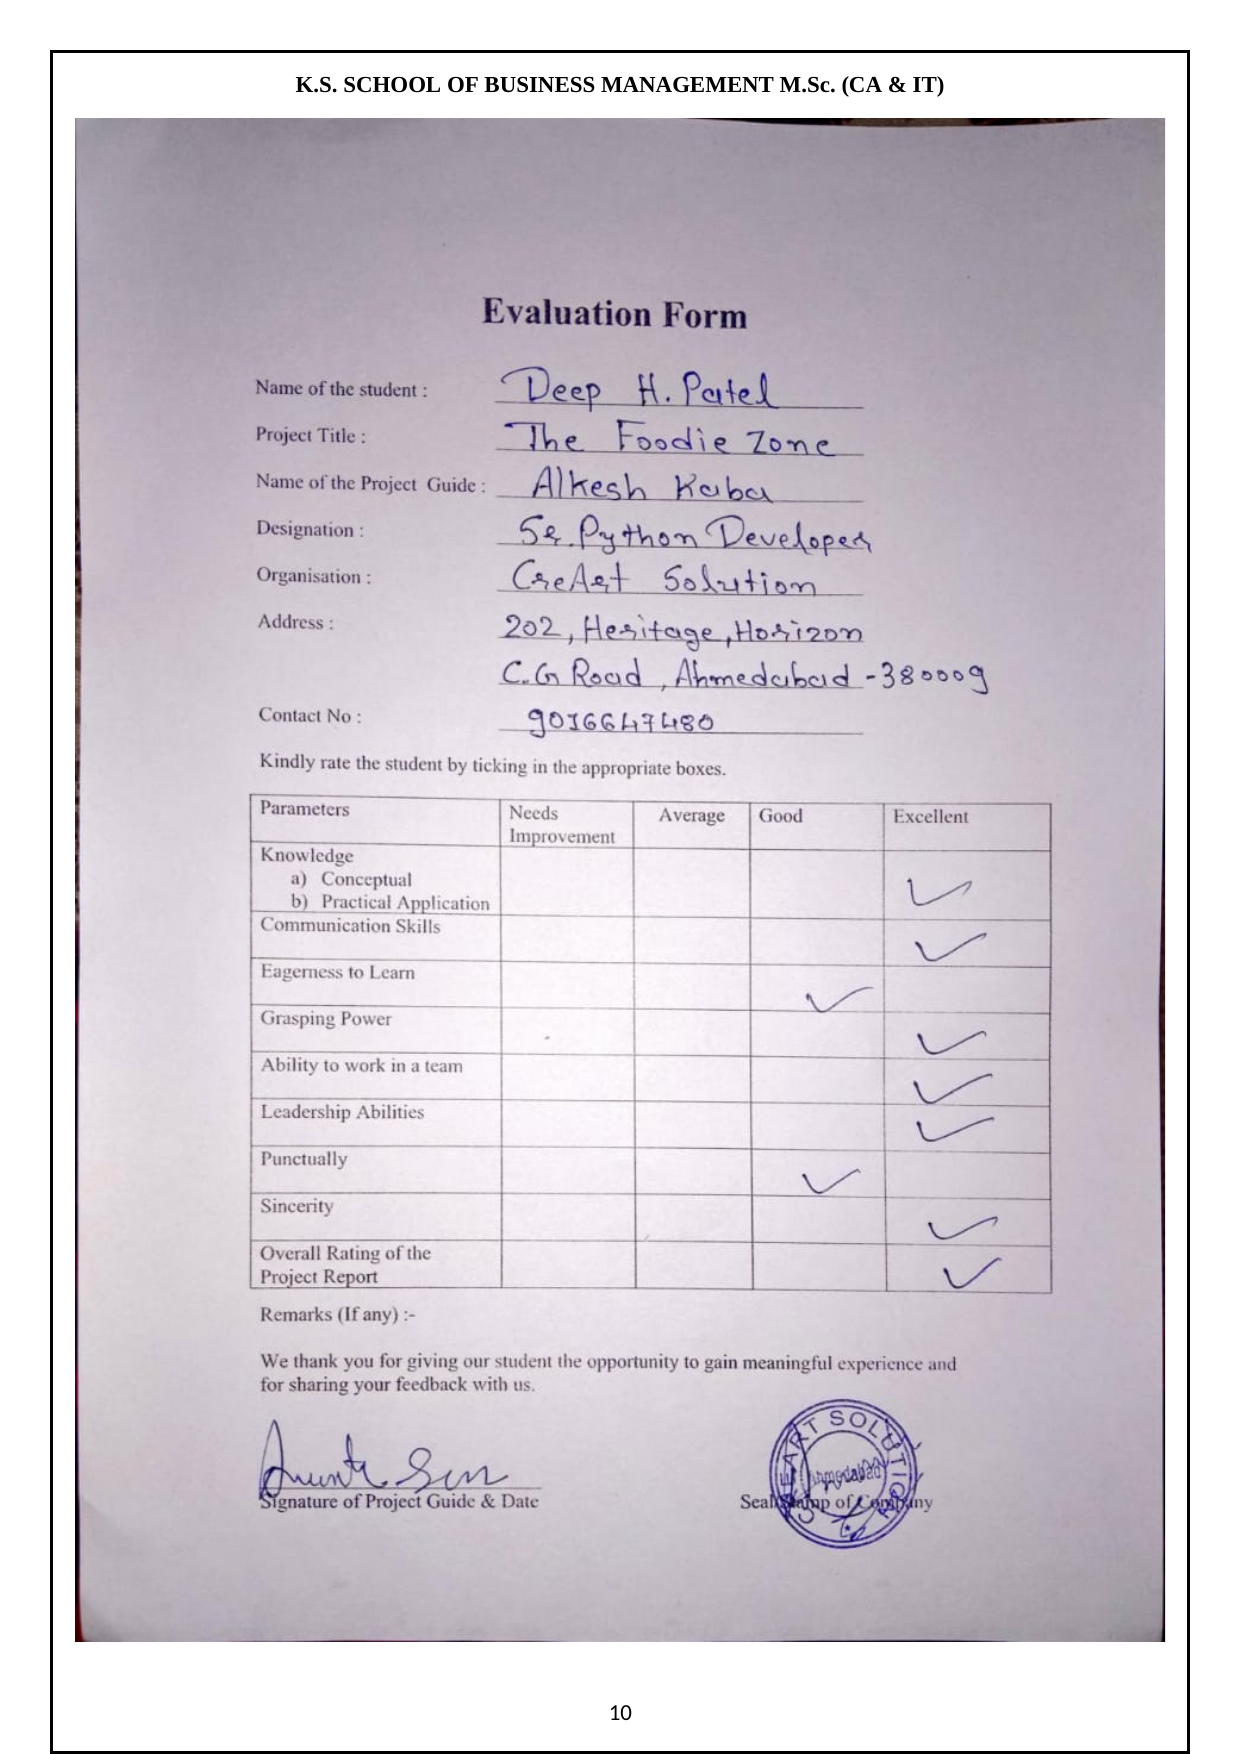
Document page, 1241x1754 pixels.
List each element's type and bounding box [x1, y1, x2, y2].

picture [75, 118, 1166, 1642]
